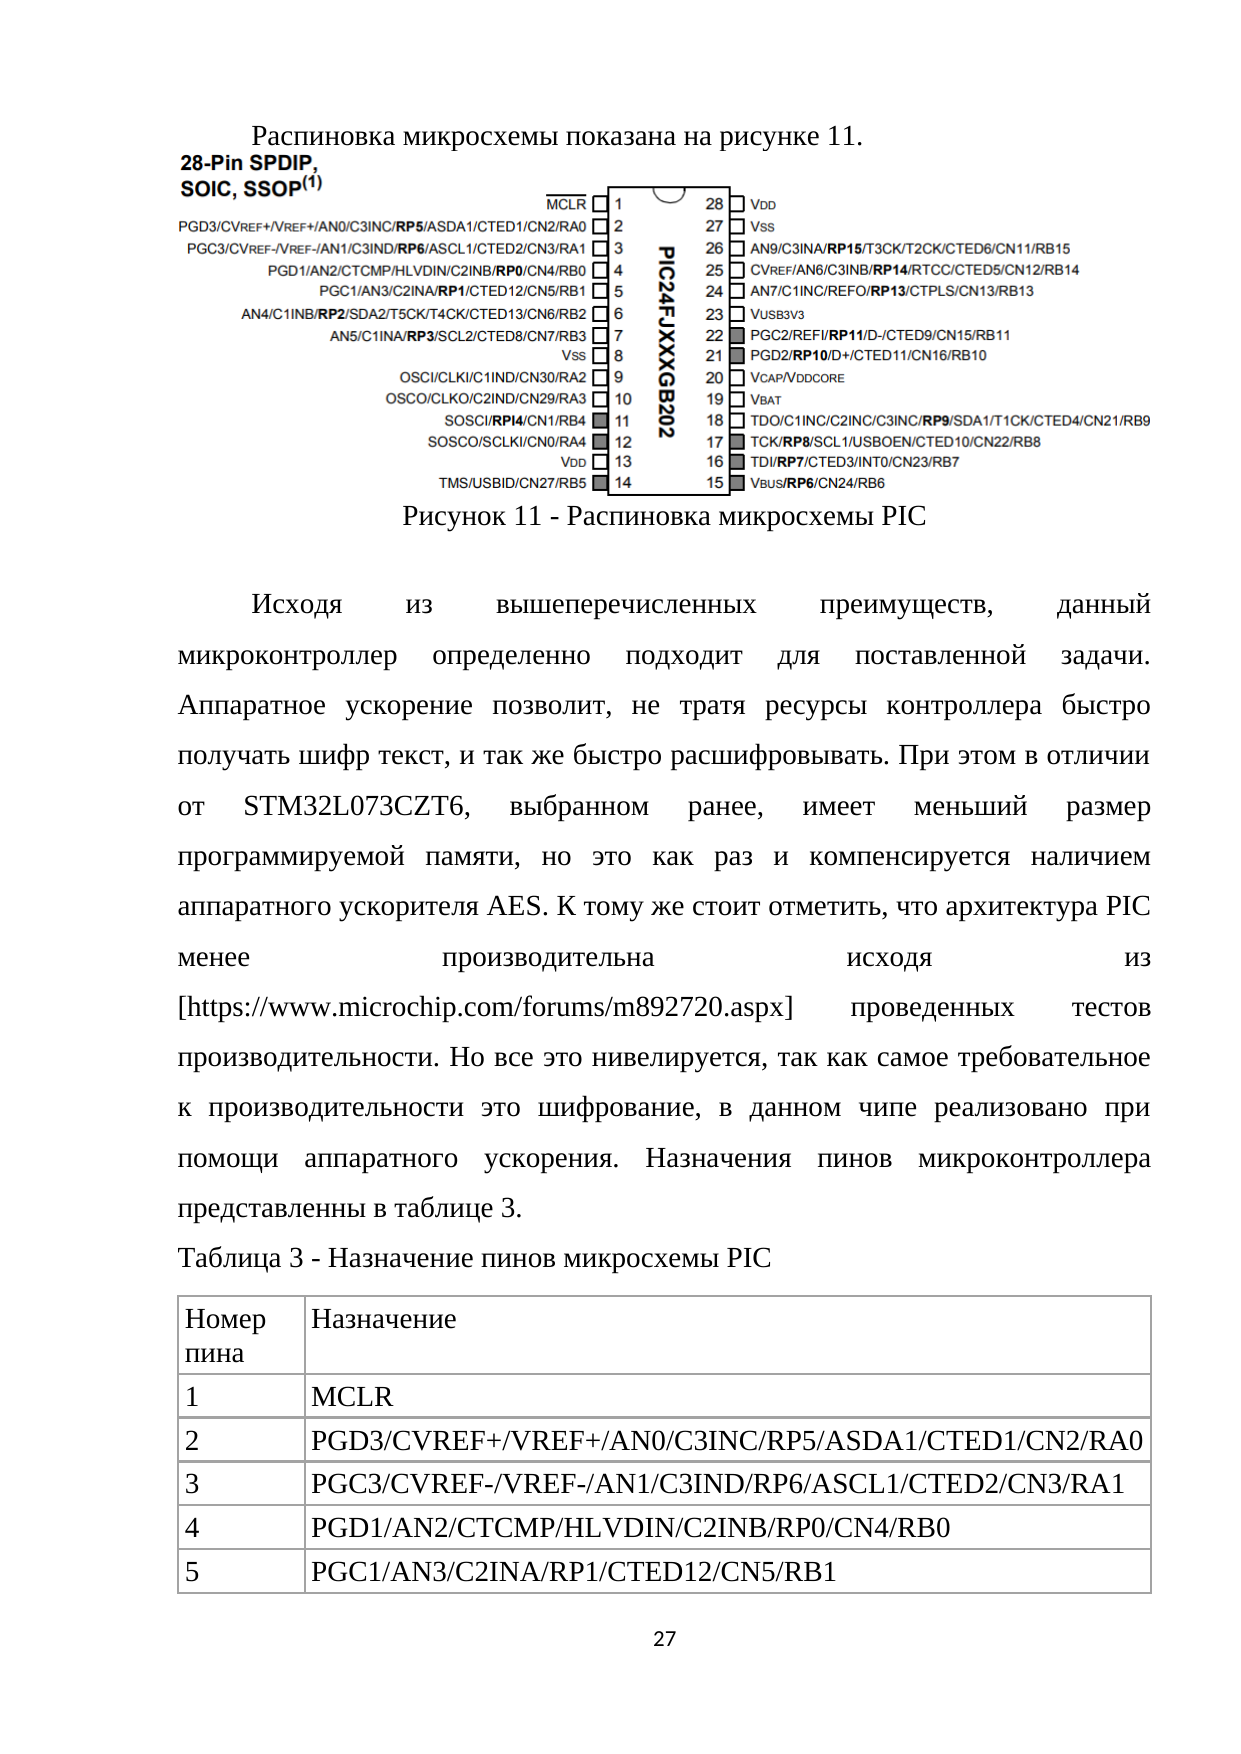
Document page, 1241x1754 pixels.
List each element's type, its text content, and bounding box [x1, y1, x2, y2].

table_cell 1 [179, 1375, 304, 1416]
table_cell 5 [179, 1550, 304, 1592]
table_cell 4 [179, 1506, 304, 1548]
table_cell PGC1/AN3/C2INA/RP1/CTED12/CN5/RB1 [306, 1550, 1150, 1592]
text Таблица 3 - Назначение пинов микросхемы PIC [177, 1241, 1152, 1274]
table_cell 2 [179, 1419, 304, 1460]
text Исходя из вышеперечисленных преимуществ, данный микроконтроллер определенно подходит для поставленной задачи. Аппаратное ускорение позволит, не тратя ресурсы контроллера быстро получать шифр текст, и так же быстро расшифровывать. При этом в отличии от STM32L073CZT6, выбранном ранее, имеет меньший размер программируемой памяти, но это как раз и компенсируется наличием аппаратного ускорителя AES. К тому же стоит отметить, что архитектура PIC менее производительна исходя из [https://www.microchip.com/forums/m892720.aspx] проведенных тестов производительности. Но все это нивелируется, так как самое требовательное к производительности это шифрование, в данном чипе реализовано при помощи аппаратного ускорения. Назначения пинов микроконтроллера представленны в таблице 3. [177, 586, 1152, 1224]
table_cell PGD3/CVREF+/VREF+/AN0/C3INC/RP5/ASDA1/CTED1/CN2/RA0 [306, 1419, 1150, 1460]
table_cell PGC3/CVREF-/VREF-/AN1/C3IND/RP6/ASCL1/CTED2/CN3/RA1 [306, 1463, 1150, 1504]
table_cell PGD1/AN2/CTCMP/HLVDIN/C2INB/RP0/CN4/RB0 [306, 1506, 1150, 1548]
table_cell MCLR [306, 1375, 1150, 1416]
table_header Назначение [306, 1297, 1150, 1372]
text Рисунок 11 - Распиновка микросхемы PIC [177, 499, 1152, 532]
text Распиновка микросхемы показана на рисунке 11. [177, 118, 1152, 151]
table_cell 3 [179, 1463, 304, 1504]
picture [177, 151, 1152, 499]
table_header Номер пина [179, 1297, 304, 1372]
